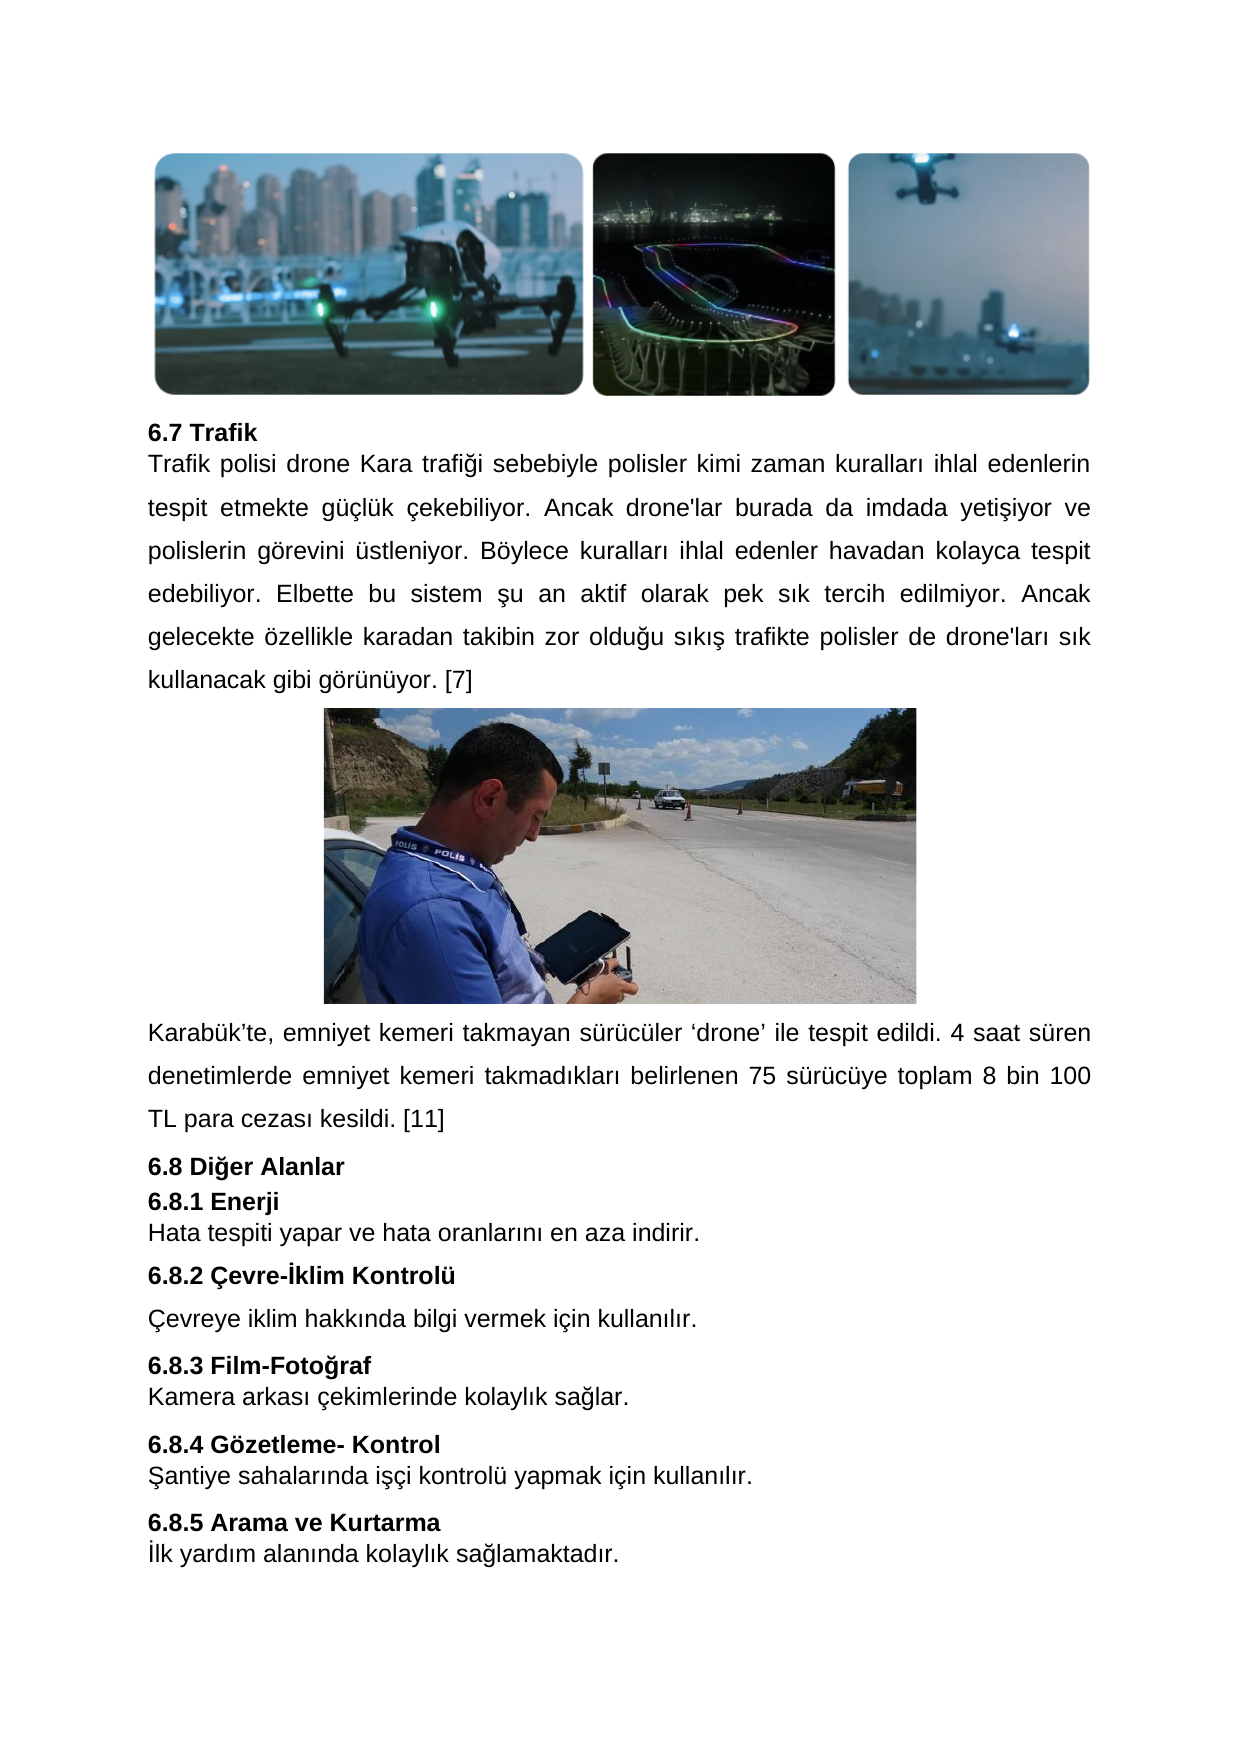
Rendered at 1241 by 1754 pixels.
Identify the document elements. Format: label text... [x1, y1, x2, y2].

subtitle 6.8.5 Arama ve Kurtarma [148, 1508, 1093, 1537]
text Trafik polisi drone Kara trafiği sebebiyle polisler kimi zaman kuralları ihlal edenlerin tespit etmekte güçlük çekebiliyor. Ancak drone'lar burada da imdada yetişiyor ve polislerin görevini üstleniyor. Böylece kuralları ihlal edenler havadan kolayca tespit edebiliyor. Elbette bu sistem şu an aktif olarak pek sık tercih edilmiyor. Ancak gelecekte özellikle karadan takibin zor olduğu sıkış trafikte polisler de drone'ları sık kullanacak gibi görünüyor. [7] [148, 449, 1093, 694]
picture [147, 147, 1093, 400]
text Şantiye sahalarında işçi kontrolü yapmak için kullanılır. [148, 1461, 1093, 1489]
subtitle 6.7 Trafik [148, 418, 1093, 447]
text Karabük’te, emniyet kemeri takmayan sürücüler ‘drone’ ile tespit edildi. 4 saat süren denetimlerde emniyet kemeri takmadıkları belirlenen 75 sürücüye toplam 8 bin 100 TL para cezası kesildi. [11] [148, 1018, 1093, 1133]
text Çevreye iklim hakkında bilgi vermek için kullanılır. [148, 1304, 1093, 1333]
picture [323, 708, 917, 1004]
text Kamera arkası çekimlerinde kolaylık sağlar. [148, 1382, 1093, 1411]
text Hata tespiti yapar ve hata oranlarını en aza indirir. 6.8.2 Çevre-İklim Kontrolü [148, 1218, 1093, 1290]
subtitle 6.8 Diğer Alanlar [148, 1152, 1093, 1180]
text İlk yardım alanında kolaylık sağlamaktadır. [148, 1539, 1093, 1568]
subtitle 6.8.1 Enerji [148, 1187, 1093, 1216]
subtitle 6.8.3 Film-Fotoğraf [148, 1351, 1093, 1380]
subtitle 6.8.4 Gözetleme- Kontrol [148, 1430, 1093, 1458]
